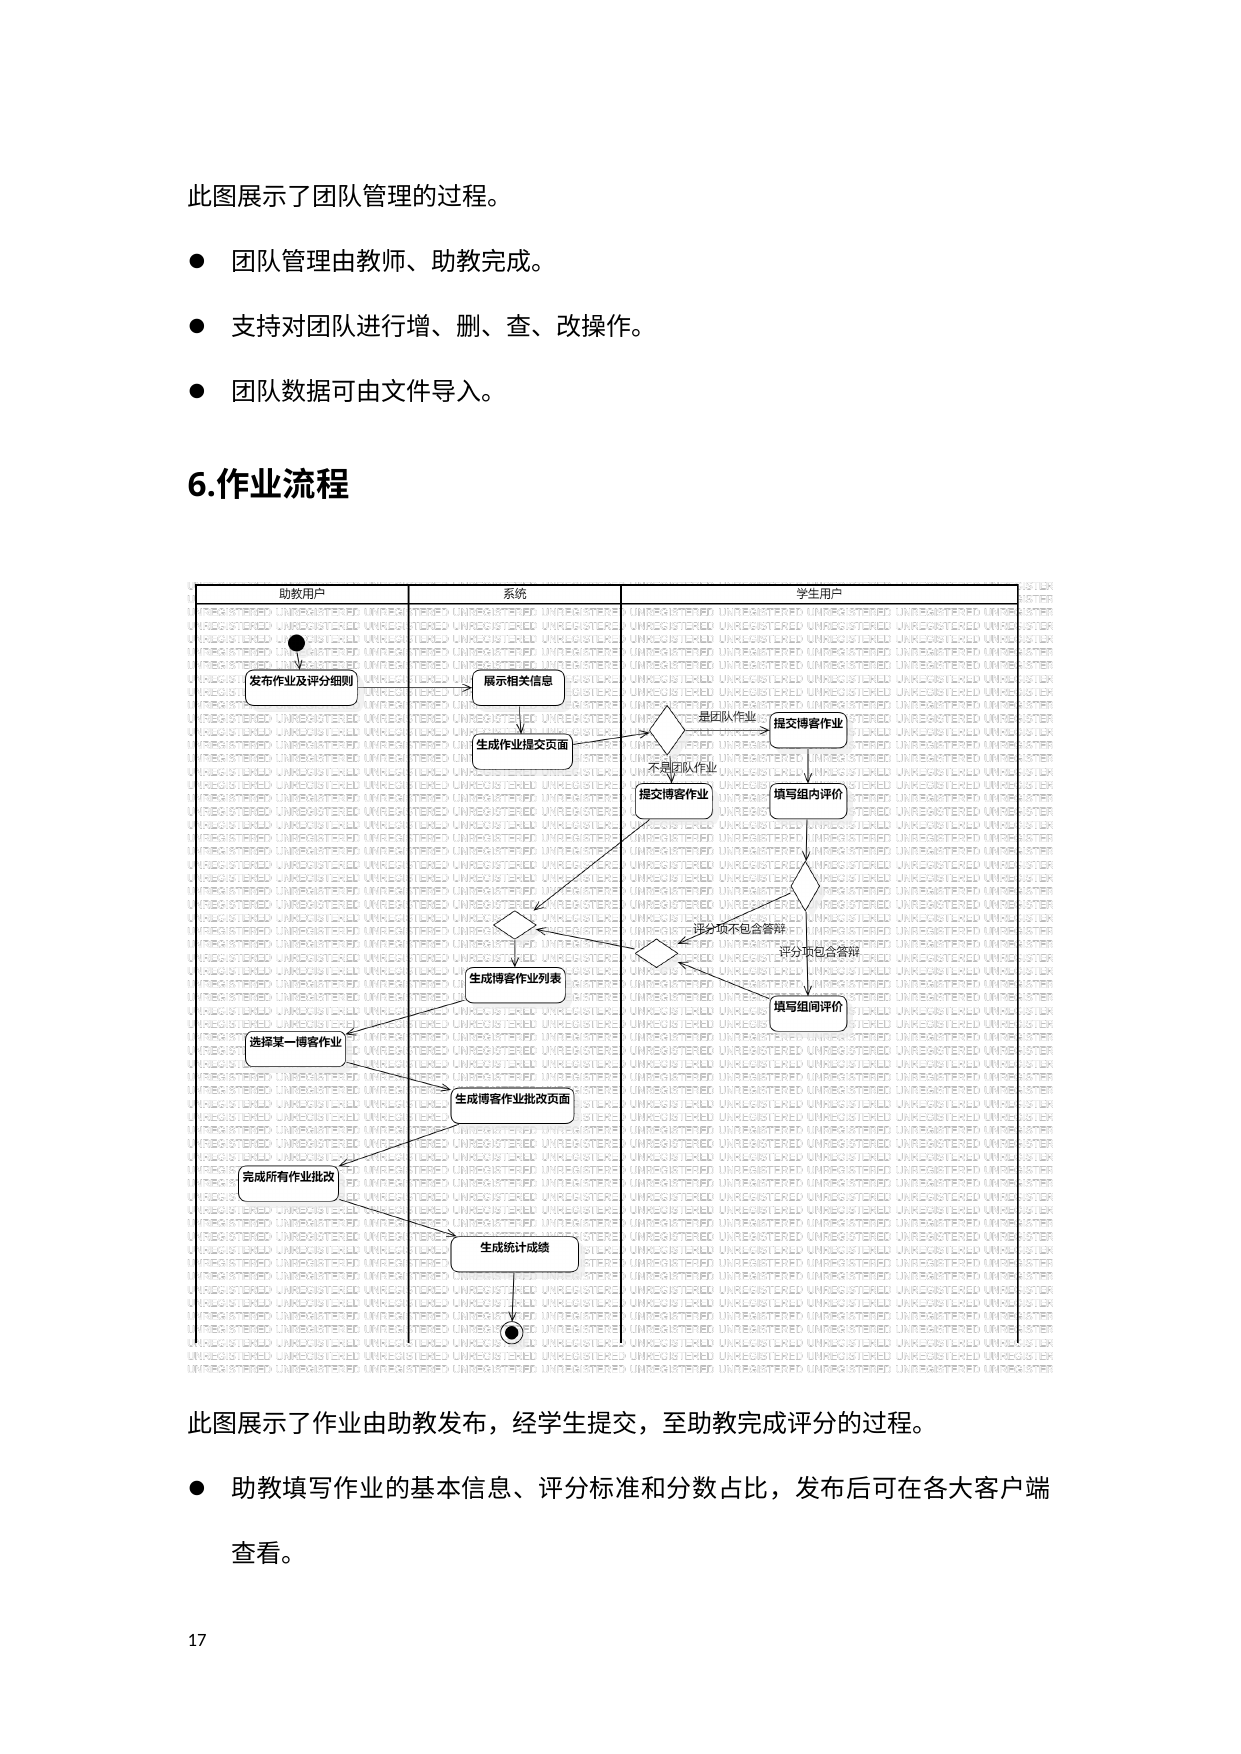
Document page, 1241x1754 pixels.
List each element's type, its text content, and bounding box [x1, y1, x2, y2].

picture [187, 576, 1053, 1379]
list 团队数据可由文件导入。 [187, 357, 1053, 422]
list 助教填写作业的基本信息、评分标准和分数占比，发布后可在各大客户端查看。 [187, 1454, 1053, 1584]
list 团队管理由教师、助教完成。 [187, 227, 1053, 292]
list 支持对团队进行增、删、查、改操作。 [187, 292, 1053, 357]
subtitle 6.作业流程 [187, 449, 1053, 514]
text 此图展示了作业由助教发布，经学生提交，至助教完成评分的过程。 [187, 1389, 1053, 1454]
text 此图展示了团队管理的过程。 [187, 162, 1053, 227]
